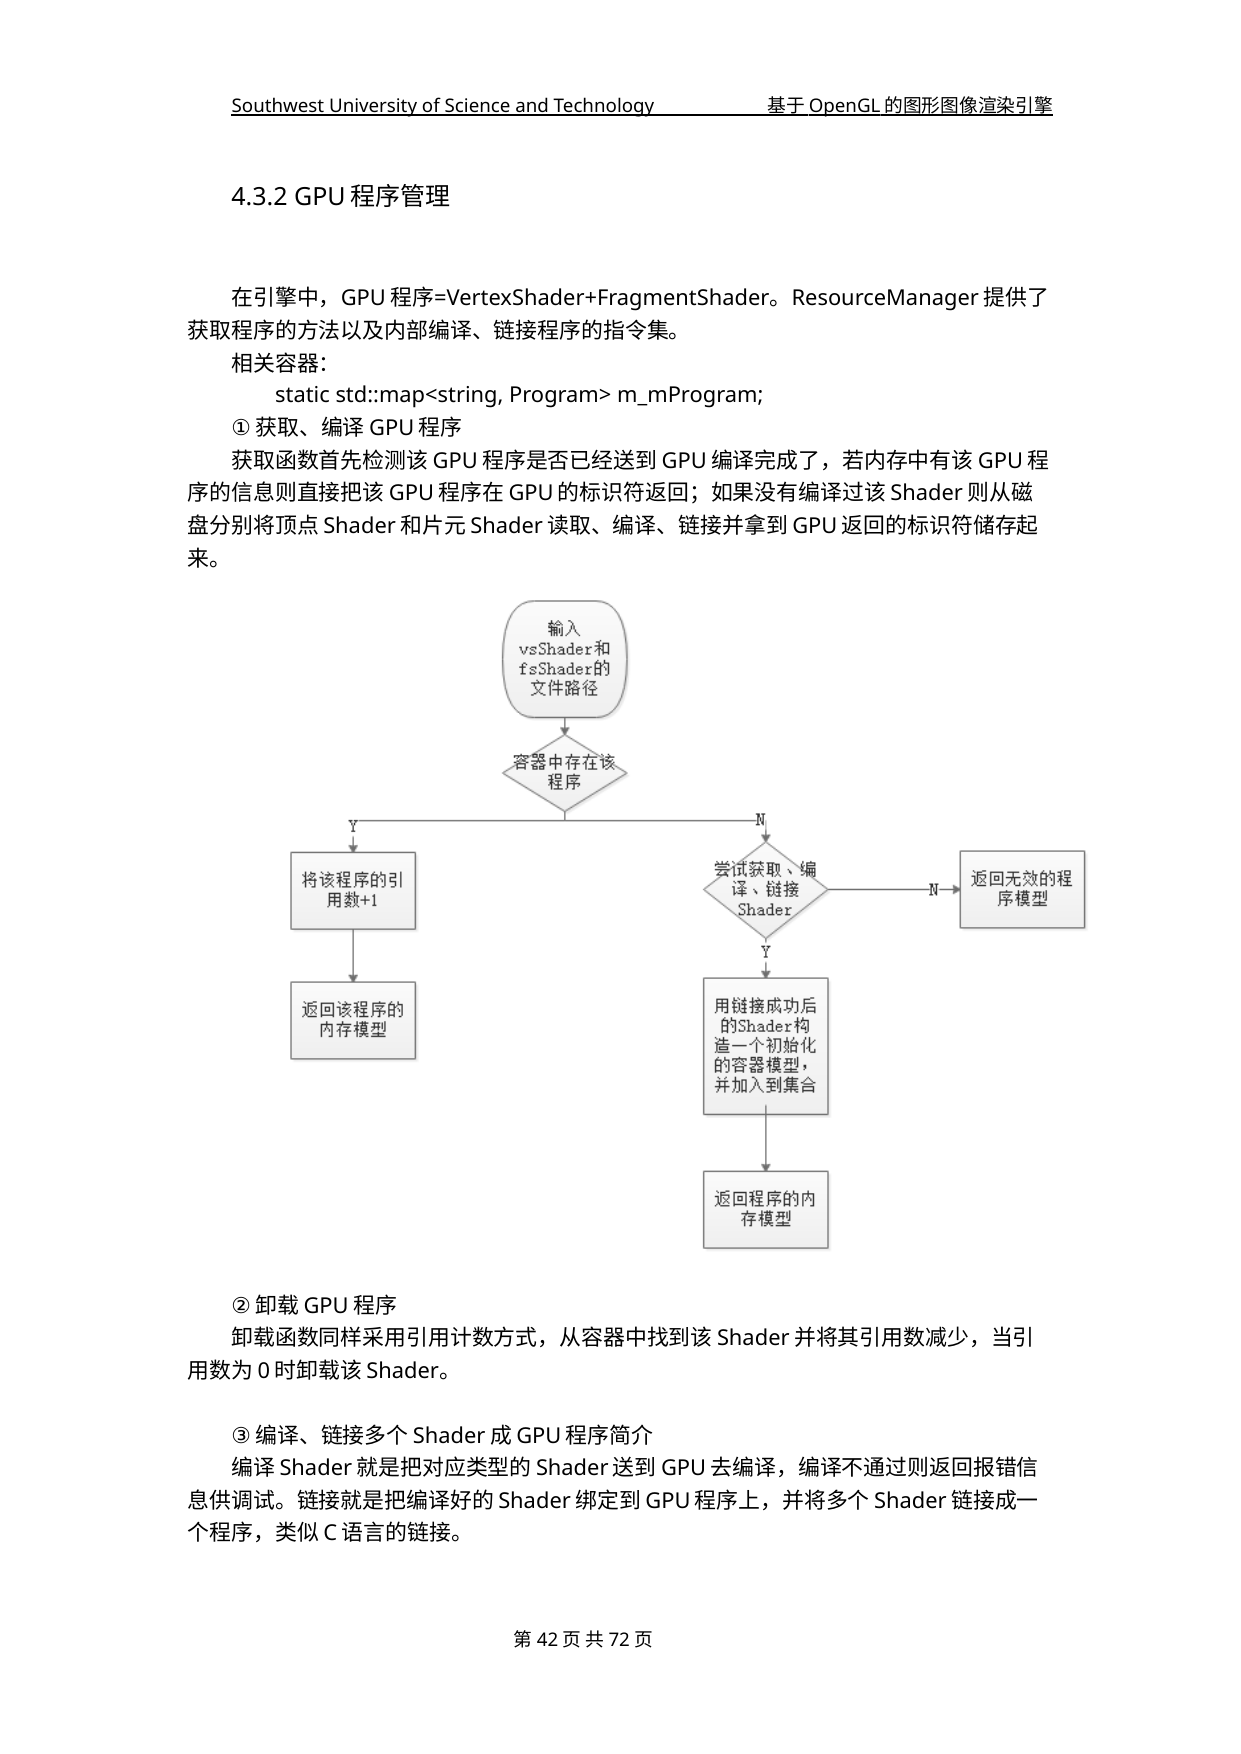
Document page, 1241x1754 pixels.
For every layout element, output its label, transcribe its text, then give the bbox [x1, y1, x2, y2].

picture [231, 578, 1096, 1282]
text ②卸载GPU程序 [187, 1288, 1053, 1320]
text 相关容器： [187, 345, 1053, 378]
text 编译Shader就是把对应类型的Shader送到GPU去编译，编译不通过则返回报错信息供调试。链接就是把编译好的Shader绑定到GPU程序上，并将多个Shader链接成一个程序，类似C语言的链接。 [187, 1450, 1053, 1548]
text 在引擎中，GPU程序=VertexShader+FragmentShader。ResourceManager提供了获取程序的方法以及内部编译、链接程序的指令集。 [187, 280, 1053, 345]
text static std::map<string, Program> m_mProgram; [187, 378, 1053, 410]
text 卸载函数同样采用引用计数方式，从容器中找到该Shader并将其引用数减少，当引用数为0时卸载该Shader。 [187, 1320, 1053, 1385]
text ①获取、编译GPU程序 [187, 410, 1053, 443]
text 获取函数首先检测该GPU程序是否已经送到GPU编译完成了，若内存中有该GPU程序的信息则直接把该GPU程序在GPU的标识符返回；如果没有编译过该Shader则从磁盘分别将顶点Shader和片元Shader读取、编译、链接并拿到GPU返回的标识符储存起来。 [187, 443, 1053, 573]
subtitle 4.3.2 GPU程序管理 [187, 162, 1053, 227]
text ③编译、链接多个Shader成GPU程序简介 [187, 1418, 1053, 1450]
